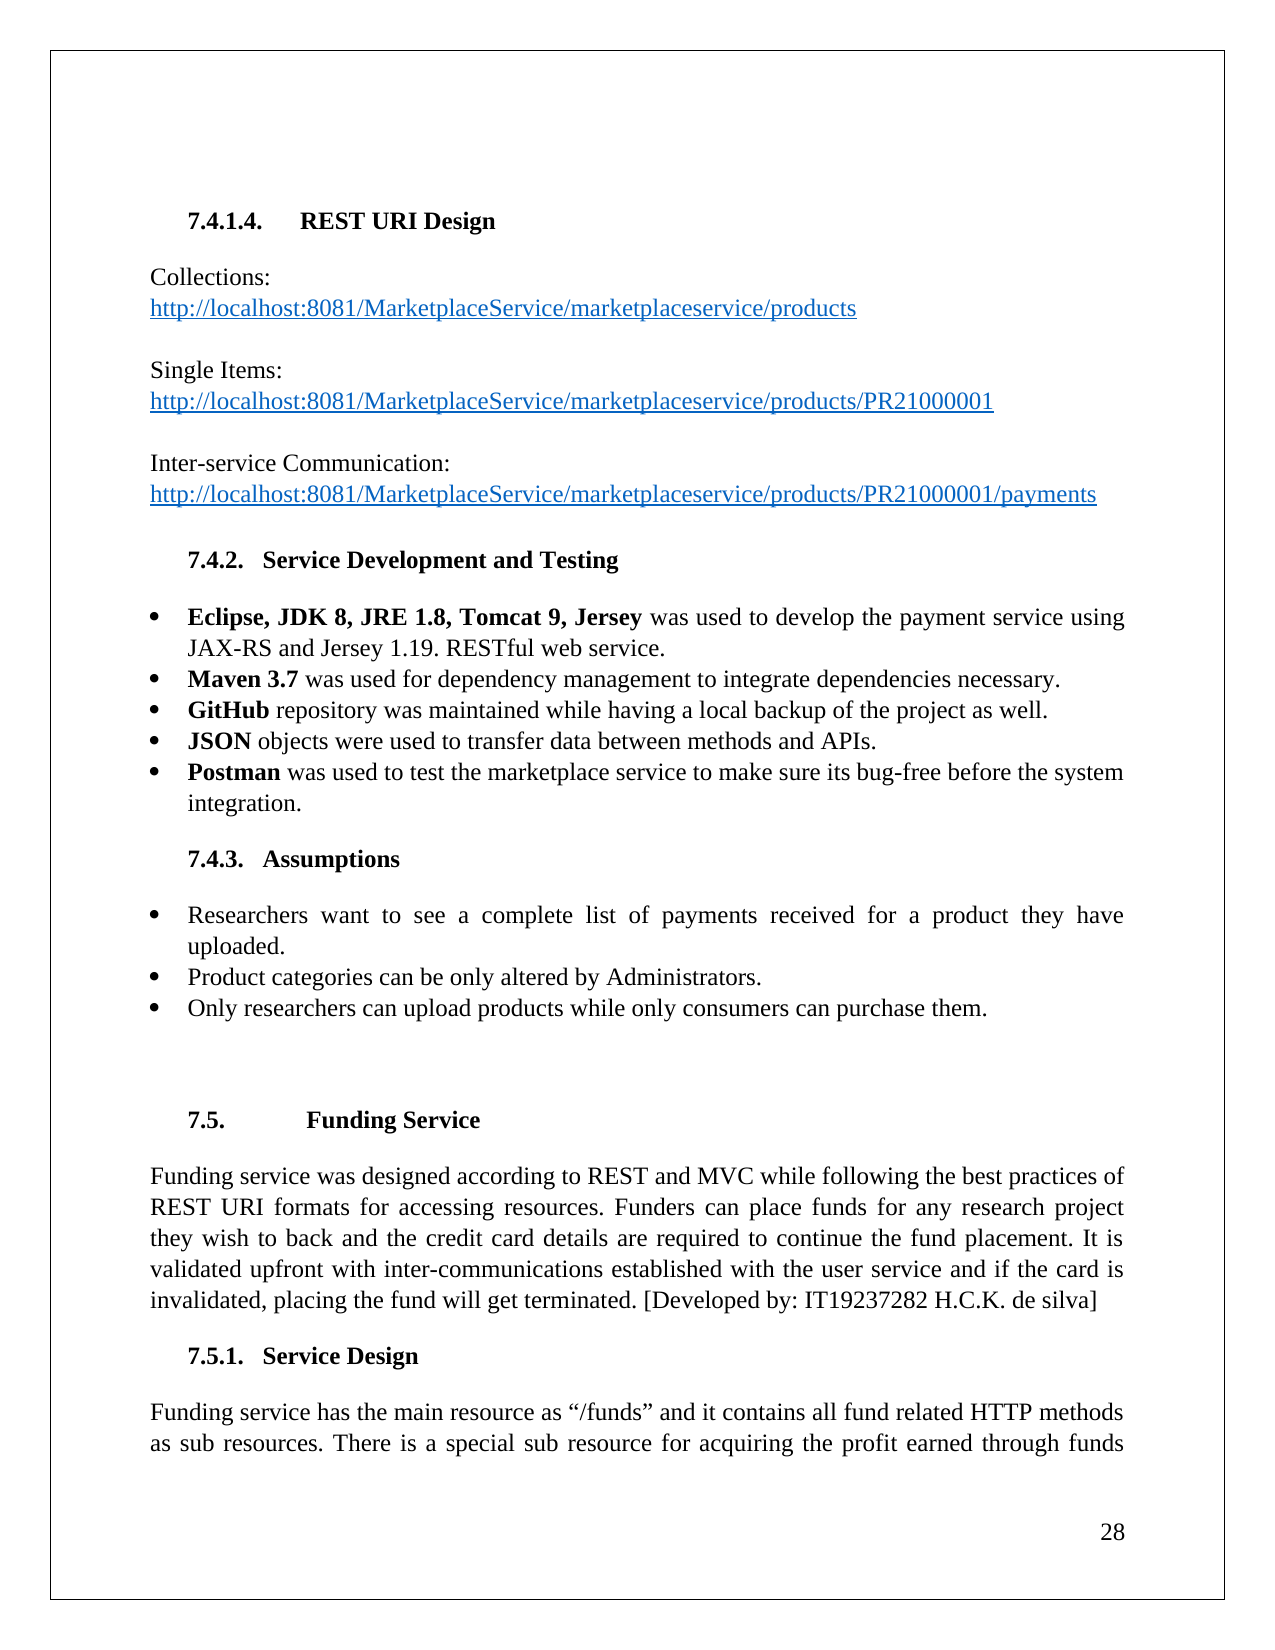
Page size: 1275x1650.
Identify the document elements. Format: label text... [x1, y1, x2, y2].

list GitHub repository was maintained while having a local backup of the project as well. [150, 695, 1125, 723]
list Postman was used to test the marketplace service to make sure its bug-free before the system integration. [150, 757, 1125, 817]
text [150, 1397, 1125, 1457]
text Single Items: [150, 355, 1125, 384]
subtitle Funding Service [187, 1105, 1125, 1134]
text Collections: [150, 262, 1125, 291]
list Eclipse, JDK 8, JRE 1.8, Tomcat 9, Jersey was used to develop the payment service using JAX-RS and Jersey 1.19. RESTful web service. [150, 602, 1125, 661]
list JSON objects were used to transfer data between methods and APIs. [150, 726, 1125, 754]
subtitle Service Development and Testing [187, 546, 1125, 574]
list Maven 3.7 was used for dependency management to integrate dependencies necessary. [150, 664, 1125, 692]
list Researchers want to see a complete list of payments received for a product they have uploaded. [150, 900, 1125, 960]
text Funding service was designed according to REST and MVC while following the best practices of REST URI formats for accessing resources. Funders can place funds for any research project they wish to back and the credit card details are required to continue the fund placement. It is validated upfront with inter-communications established with the user service and if the card is invalidated, placing the fund will get terminated. [Developed by: IT19237282 H.C.K. de silva] [150, 1161, 1125, 1314]
subtitle Service Design [187, 1341, 1125, 1370]
text http://localhost:8081/MarketplaceService/marketplaceservice/products/PR21000001/payments [150, 479, 1125, 508]
list REST URI Design [187, 206, 1125, 235]
text http://localhost:8081/MarketplaceService/marketplaceservice/products/PR21000001 [150, 386, 1125, 415]
list Only researchers can upload products while only consumers can purchase them. [150, 993, 1125, 1022]
subtitle Assumptions [187, 844, 1125, 873]
text Inter-service Communication: [150, 448, 1125, 477]
list Product categories can be only altered by Administrators. [150, 962, 1125, 991]
text http://localhost:8081/MarketplaceService/marketplaceservice/products [150, 293, 1125, 322]
